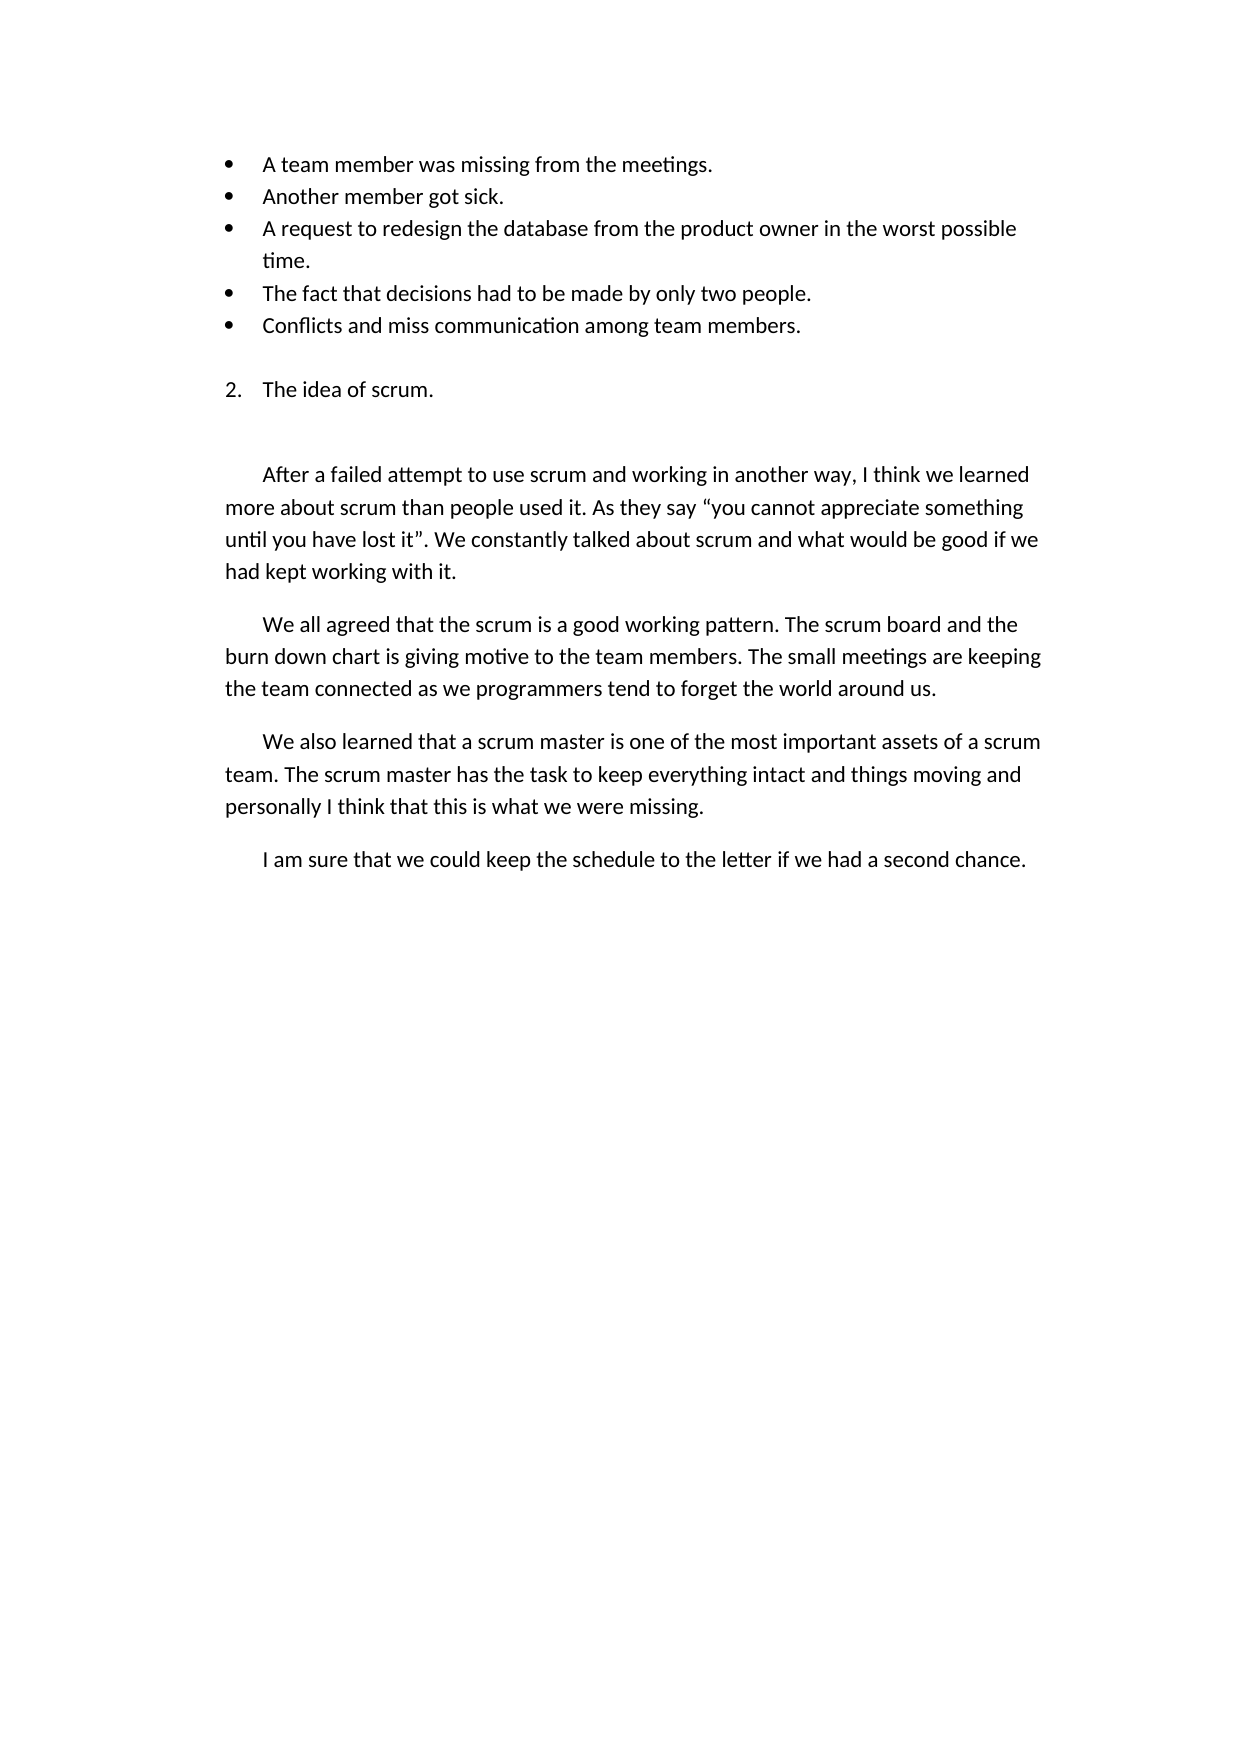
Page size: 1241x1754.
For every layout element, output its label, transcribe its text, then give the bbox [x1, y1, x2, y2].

text We all agreed that the scrum is a good working pattern. The scrum board and the burn down chart is giving motive to the team members. The small meetings are keeping the team connected as we programmers tend to forget the world around us. [225, 610, 1053, 702]
text After a failed attempt to use scrum and working in another way, I think we learned more about scrum than people used it. As they say “you cannot appreciate something until you have lost it”. We constantly talked about scrum and what would be good if we had kept working with it. [225, 461, 1053, 585]
list The idea of scrum. [225, 375, 1053, 403]
list A team member was missing from the meetings. [225, 150, 1053, 178]
text I am sure that we could keep the schedule to the letter if we had a second chance. [225, 845, 1053, 873]
list The fact that decisions had to be made by only two people. [225, 279, 1053, 307]
list Conflicts and miss communication among team members. [225, 311, 1053, 339]
text We also learned that a scrum master is one of the most important assets of a scrum team. The scrum master has the task to keep everything intact and things moving and personally I think that this is what we were missing. [225, 727, 1053, 820]
list A request to redesign the database from the product owner in the worst possible time. [225, 214, 1053, 274]
list Another member got sick. [225, 182, 1053, 210]
